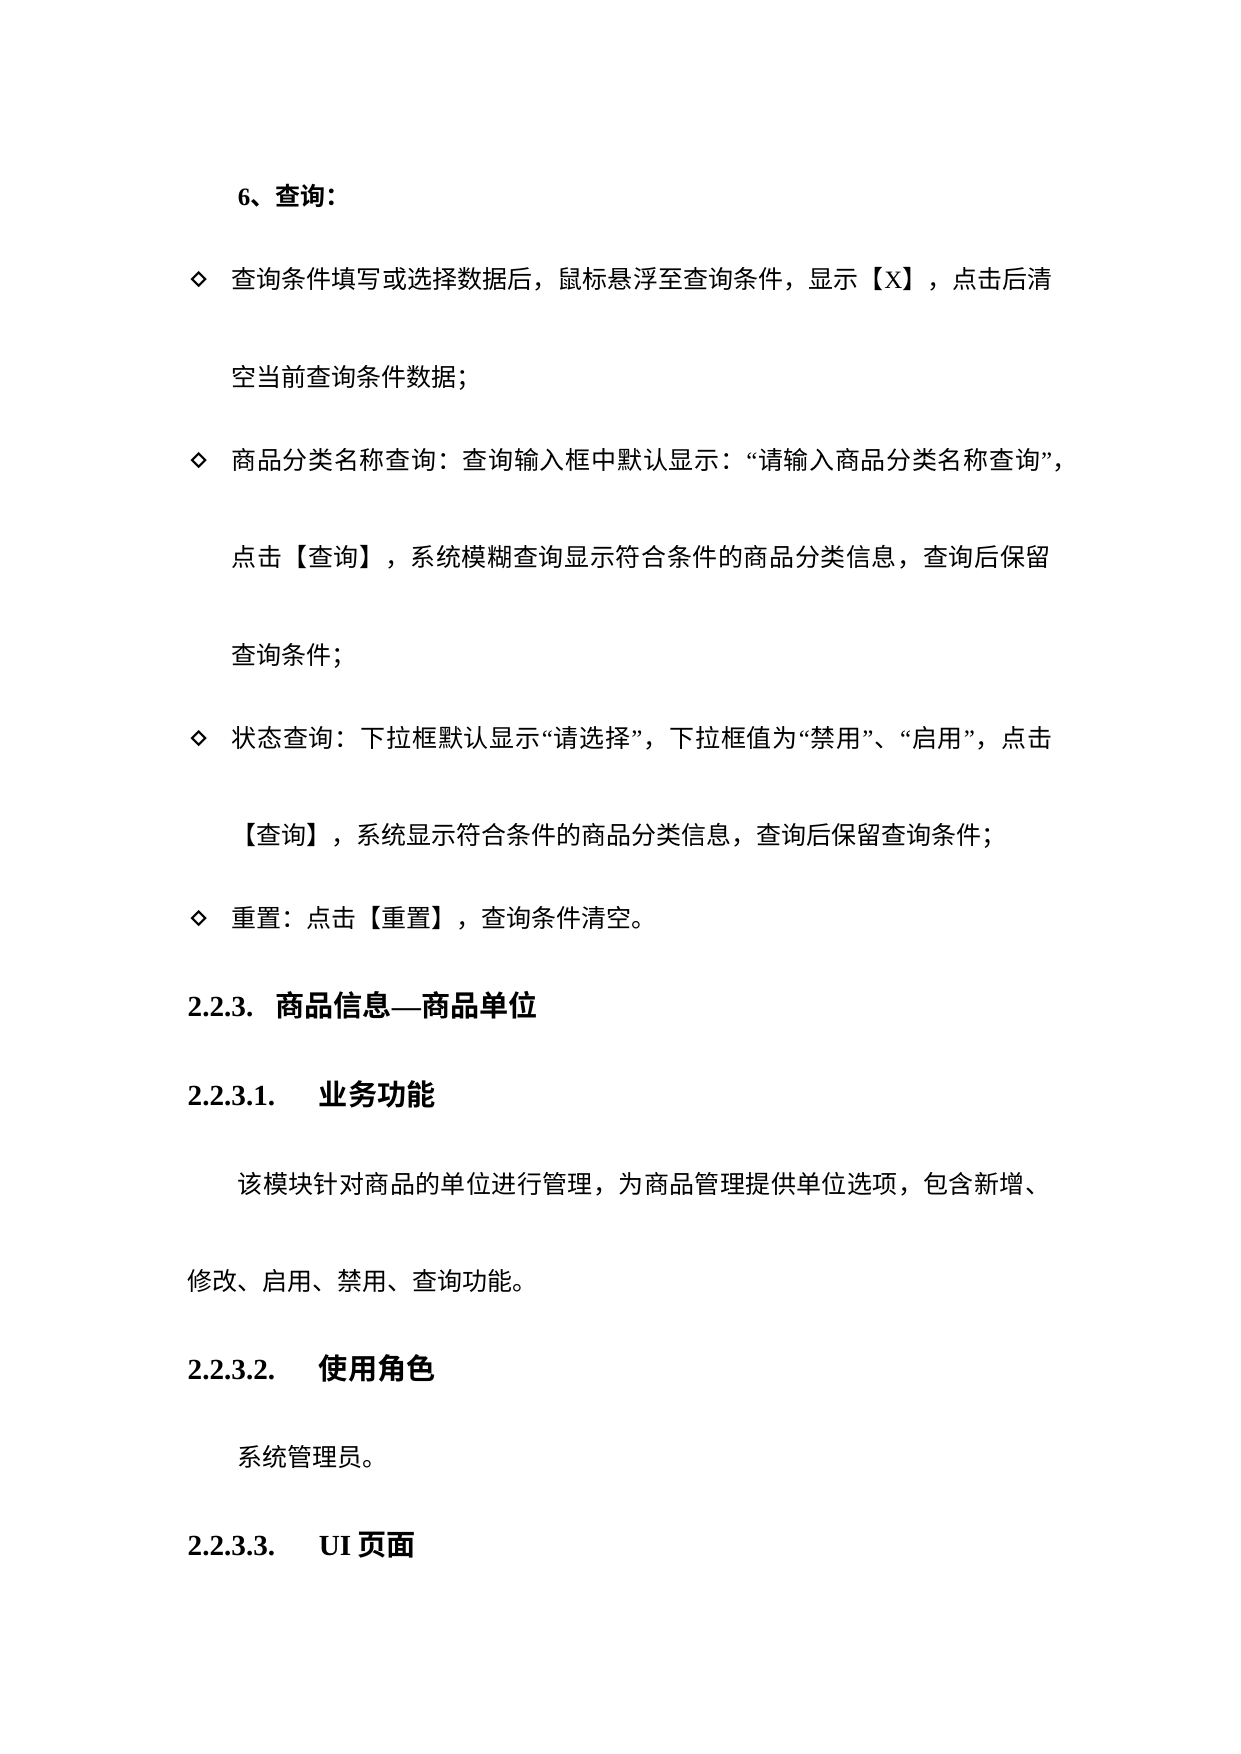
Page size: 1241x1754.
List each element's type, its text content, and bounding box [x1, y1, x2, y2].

list 重置：点击【重置】，查询条件清空。 [187, 884, 1053, 949]
list 查询条件填写或选择数据后，鼠标悬浮至查询条件，显示【X】，点击后清空当前查询条件数据； [187, 245, 1053, 408]
text 系统管理员。 [187, 1423, 1053, 1488]
subtitle 使用角色 [187, 1334, 1053, 1399]
list 状态查询：下拉框默认显示“请选择”，下拉框值为“禁用”、“启用”，点击【查询】，系统显示符合条件的商品分类信息，查询后保留查询条件； [187, 704, 1053, 866]
text 6、查询： [187, 162, 1053, 227]
list 商品分类名称查询：查询输入框中默认显示：“请输入商品分类名称查询”，点击【查询】，系统模糊查询显示符合条件的商品分类信息，查询后保留查询条件； [187, 426, 1053, 686]
subtitle UI页面 [187, 1510, 1053, 1575]
text 该模块针对商品的单位进行管理，为商品管理提供单位选项，包含新增、修改、启用、禁用、查询功能。 [187, 1150, 1053, 1312]
subtitle 商品信息—商品单位 [187, 971, 1053, 1036]
subtitle 业务功能 [187, 1060, 1053, 1125]
